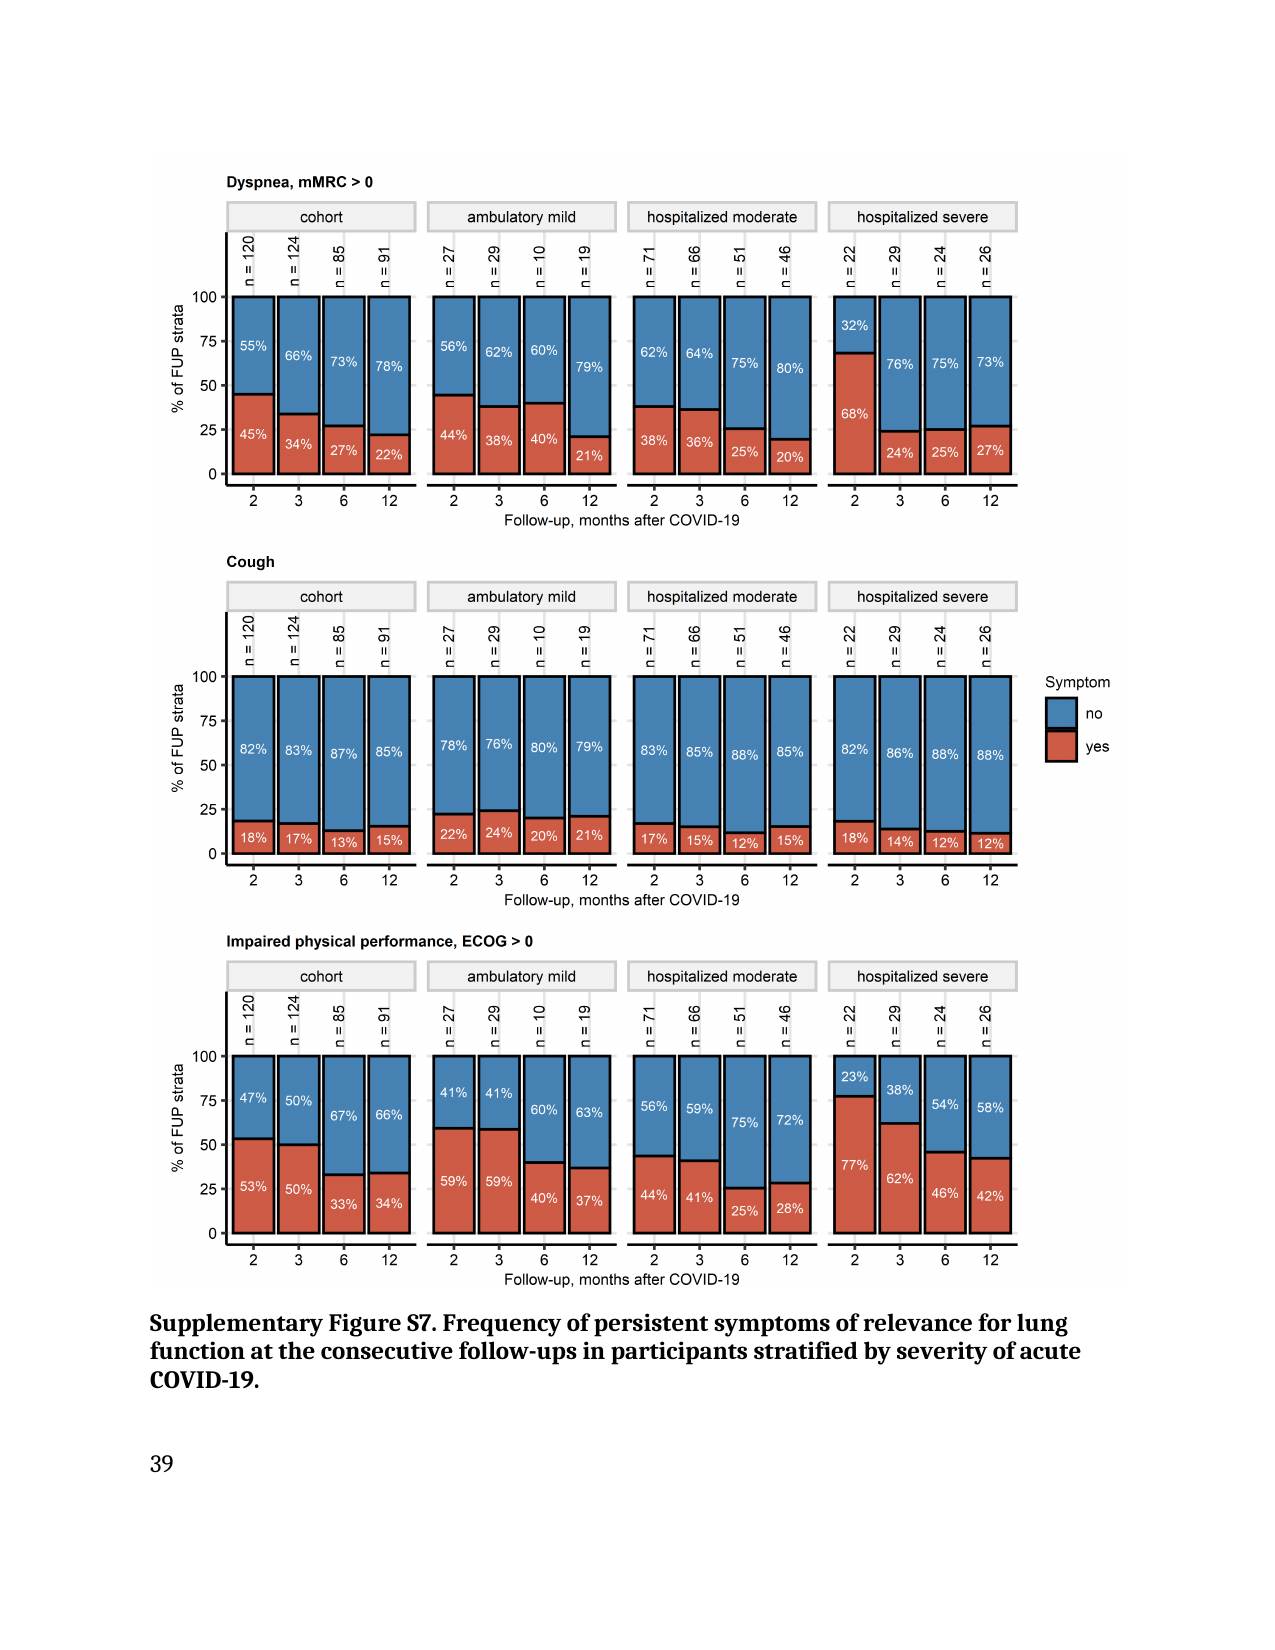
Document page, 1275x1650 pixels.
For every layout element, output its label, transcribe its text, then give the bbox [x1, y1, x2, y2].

text Supplementary Figure S7. Frequency of persistent symptoms of relevance for lung function at the consecutive follow-ups in participants stratified by severity of acute COVID-19. [150, 1308, 1125, 1395]
picture [150, 150, 1125, 1288]
